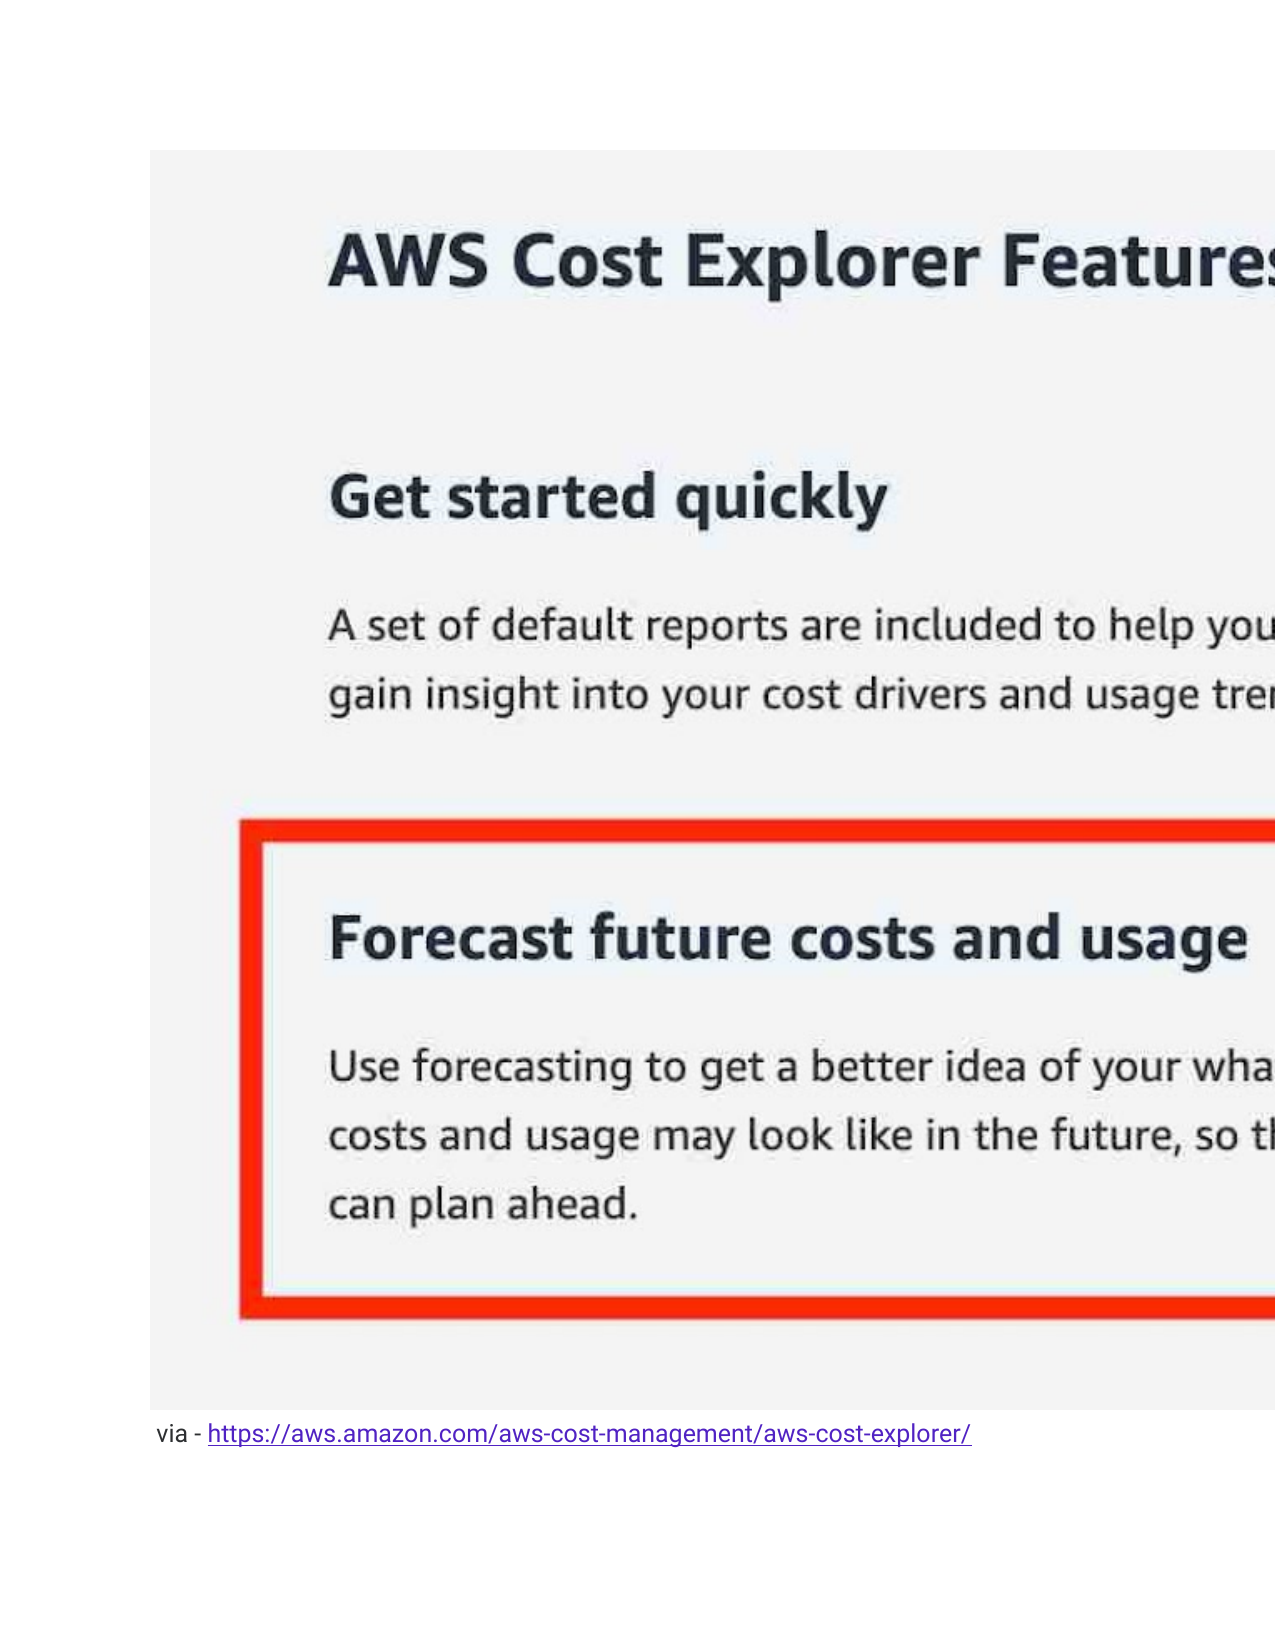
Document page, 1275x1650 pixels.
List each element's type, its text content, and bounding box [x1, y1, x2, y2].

picture [150, 150, 1275, 1410]
text via - https://aws.amazon.com/aws-cost-management/aws-cost-explorer/ [150, 1419, 1125, 1449]
